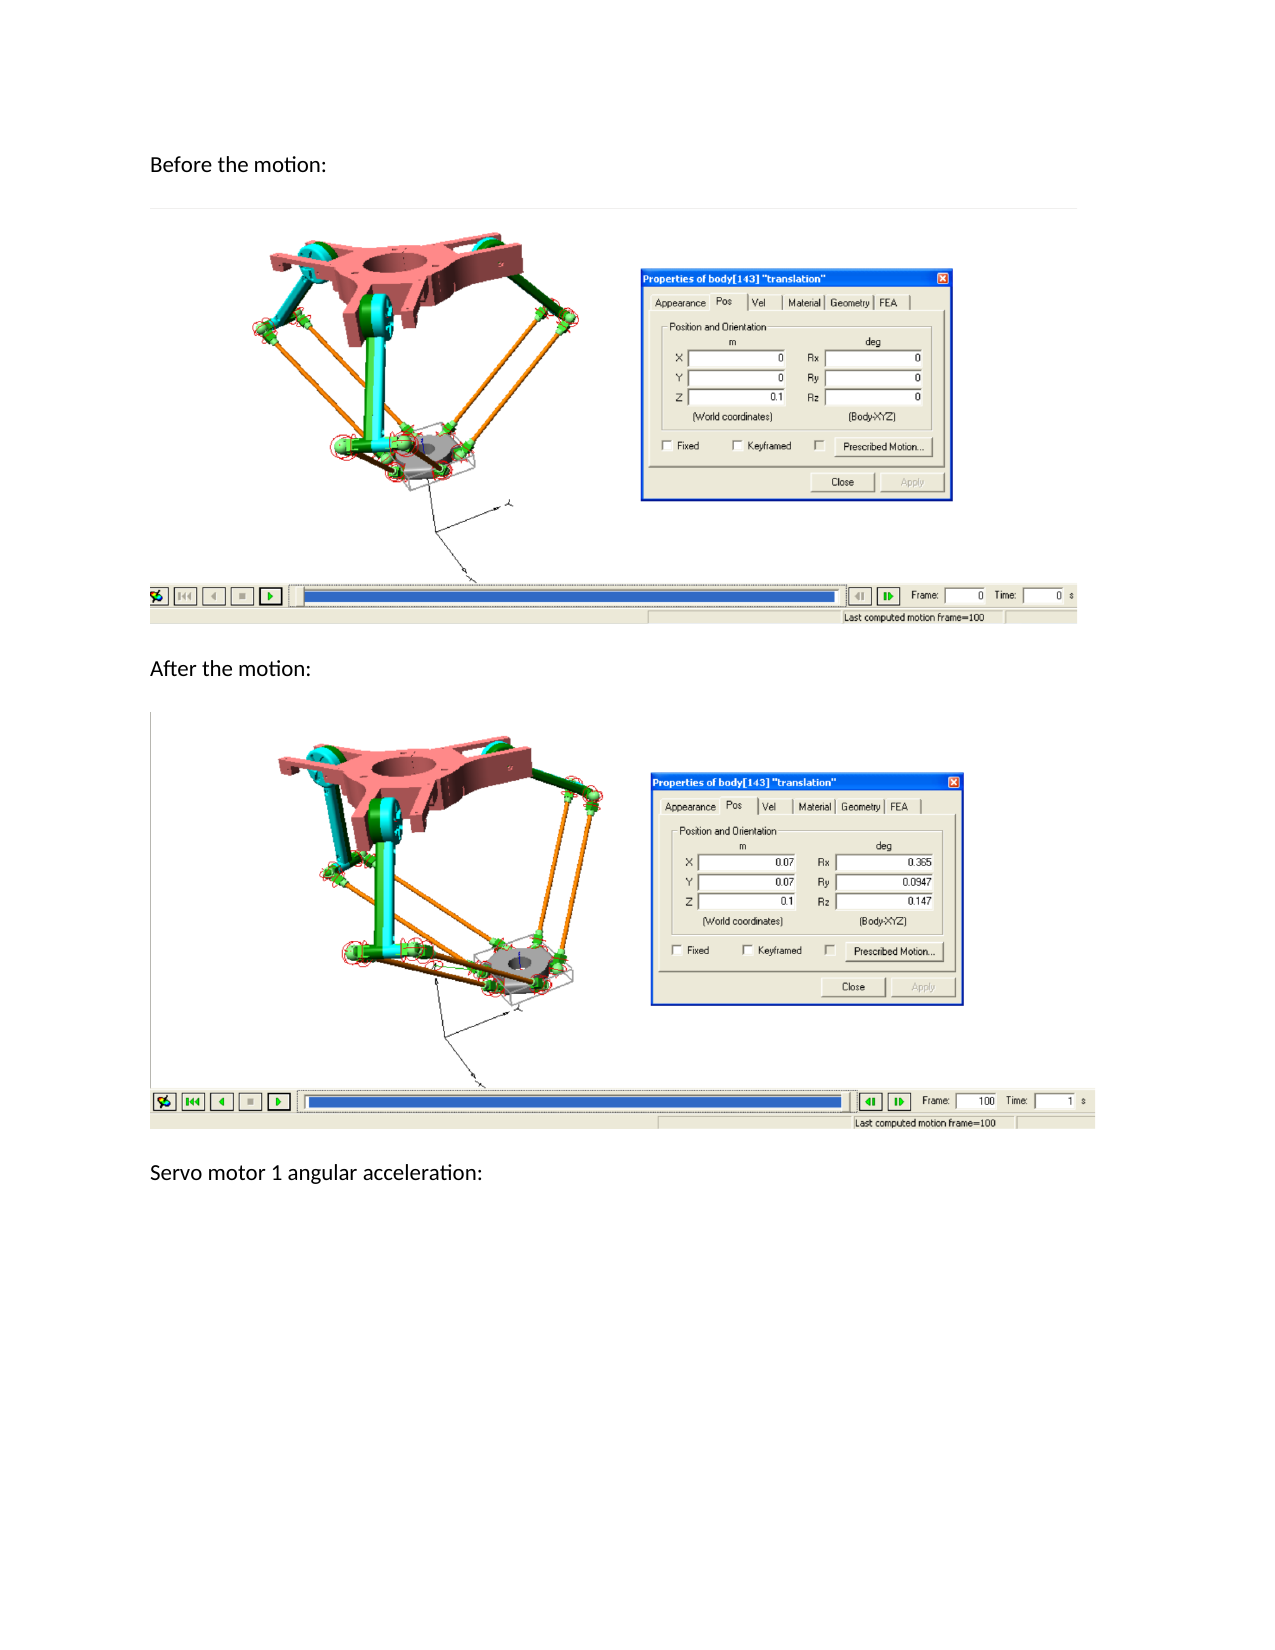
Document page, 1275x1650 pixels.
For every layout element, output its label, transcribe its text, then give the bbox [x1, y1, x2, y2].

picture [150, 208, 1078, 624]
text Before the motion: [150, 150, 1125, 178]
picture [150, 712, 1096, 1129]
text Servo motor 1 angular acceleration: [150, 1158, 1125, 1186]
text After the motion: [150, 654, 1125, 682]
